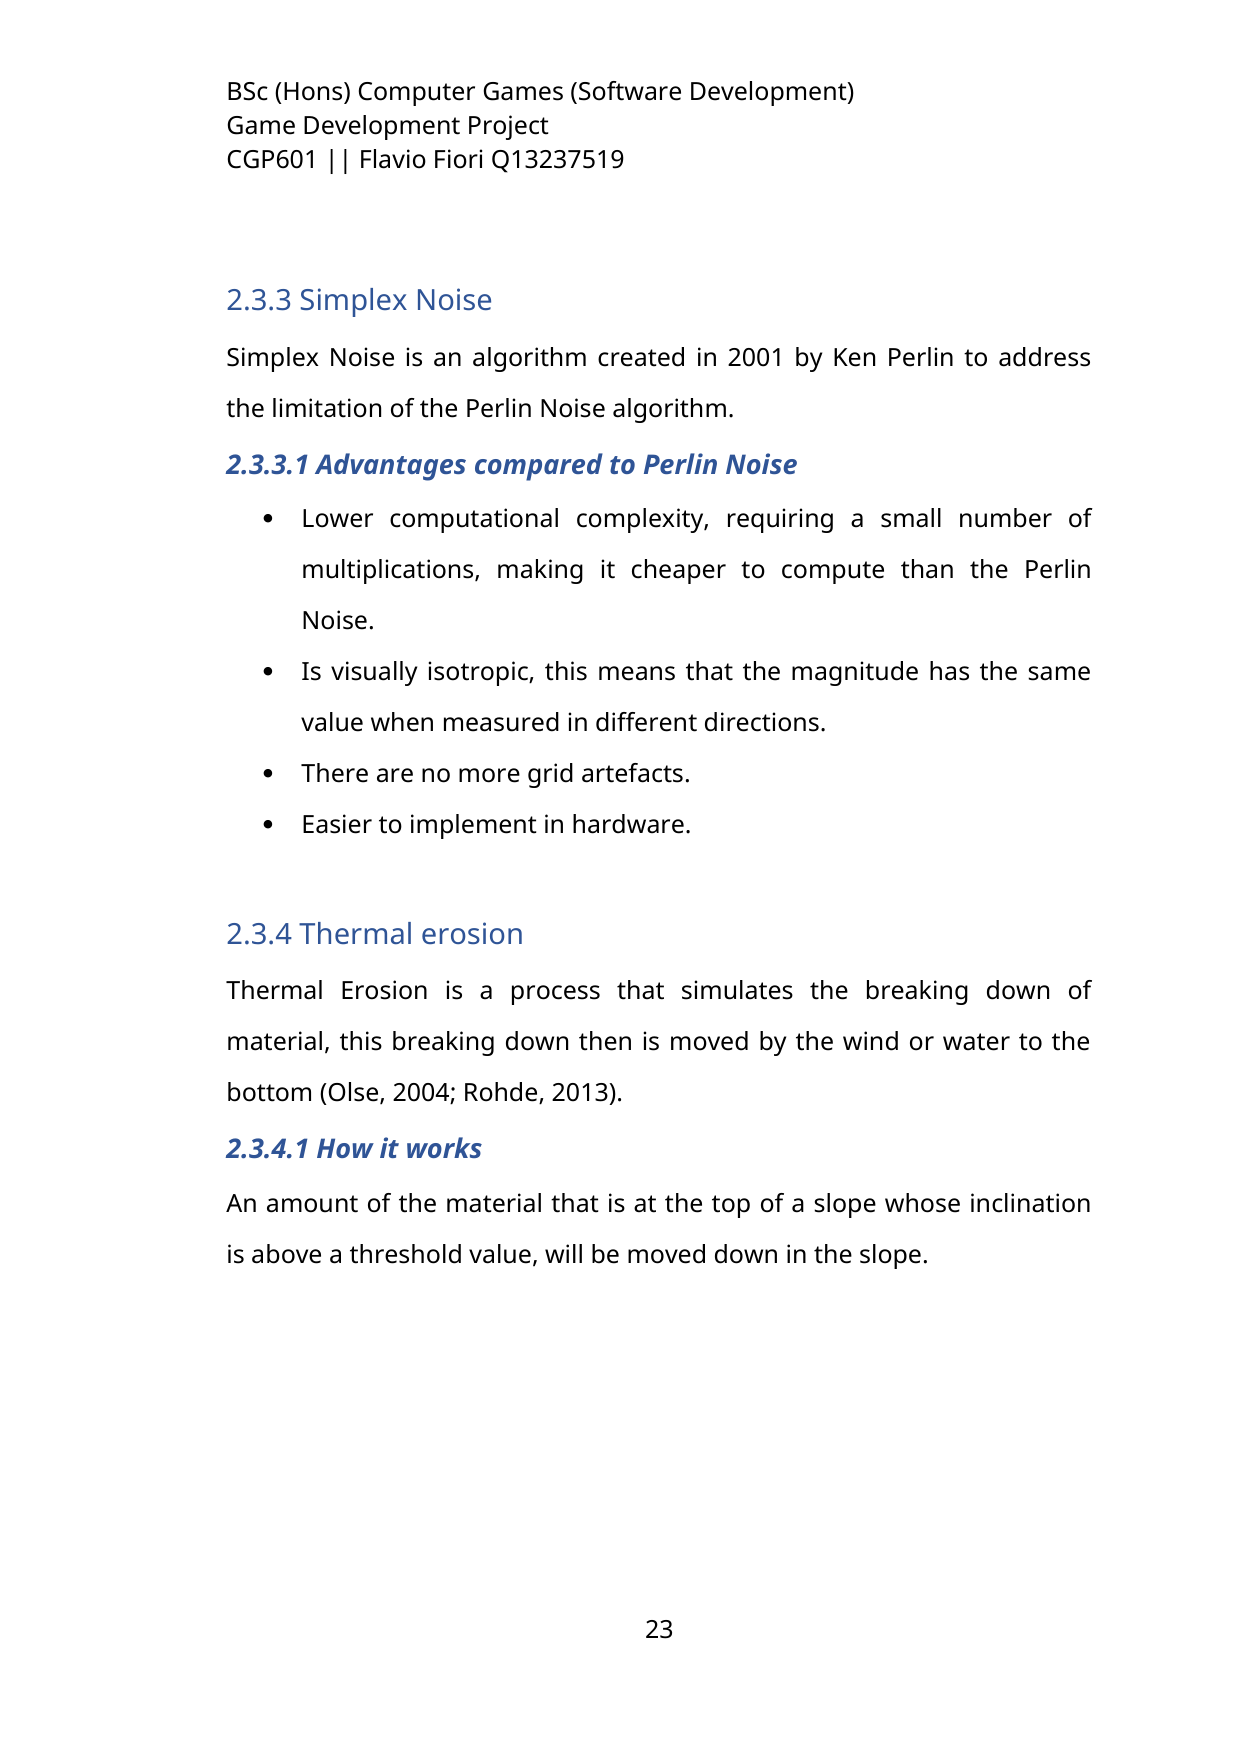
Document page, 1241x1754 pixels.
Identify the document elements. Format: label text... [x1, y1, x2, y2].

list There are no more grid artefacts. [264, 756, 1092, 790]
list Easier to implement in hardware. [264, 807, 1092, 841]
subtitle 2.3.4.1 How it works [226, 1130, 1092, 1167]
list Is visually isotropic, this means that the magnitude has the same value when measured in different directions. [264, 654, 1092, 739]
subtitle 2.3.4 Thermal erosion [226, 913, 1092, 953]
list Lower computational complexity, requiring a small number of multiplications, making it cheaper to compute than the Perlin Noise. [264, 501, 1092, 637]
subtitle 2.3.3 Simplex Noise [226, 280, 1092, 319]
subtitle 2.3.3.1 Advantages compared to Perlin Noise [226, 445, 1092, 482]
text Thermal Erosion is a process that simulates the breaking down of material, this breaking down then is moved by the wind or water to the bottom (Olse, 2004; Rohde, 2013). [226, 973, 1092, 1109]
text An amount of the material that is at the top of a slope whose inclination is above a threshold value, will be moved down in the slope. [226, 1185, 1092, 1270]
text Simplex Noise is an algorithm created in 2001 by Ken Perlin to address the limitation of the Perlin Noise algorithm. [226, 339, 1092, 424]
